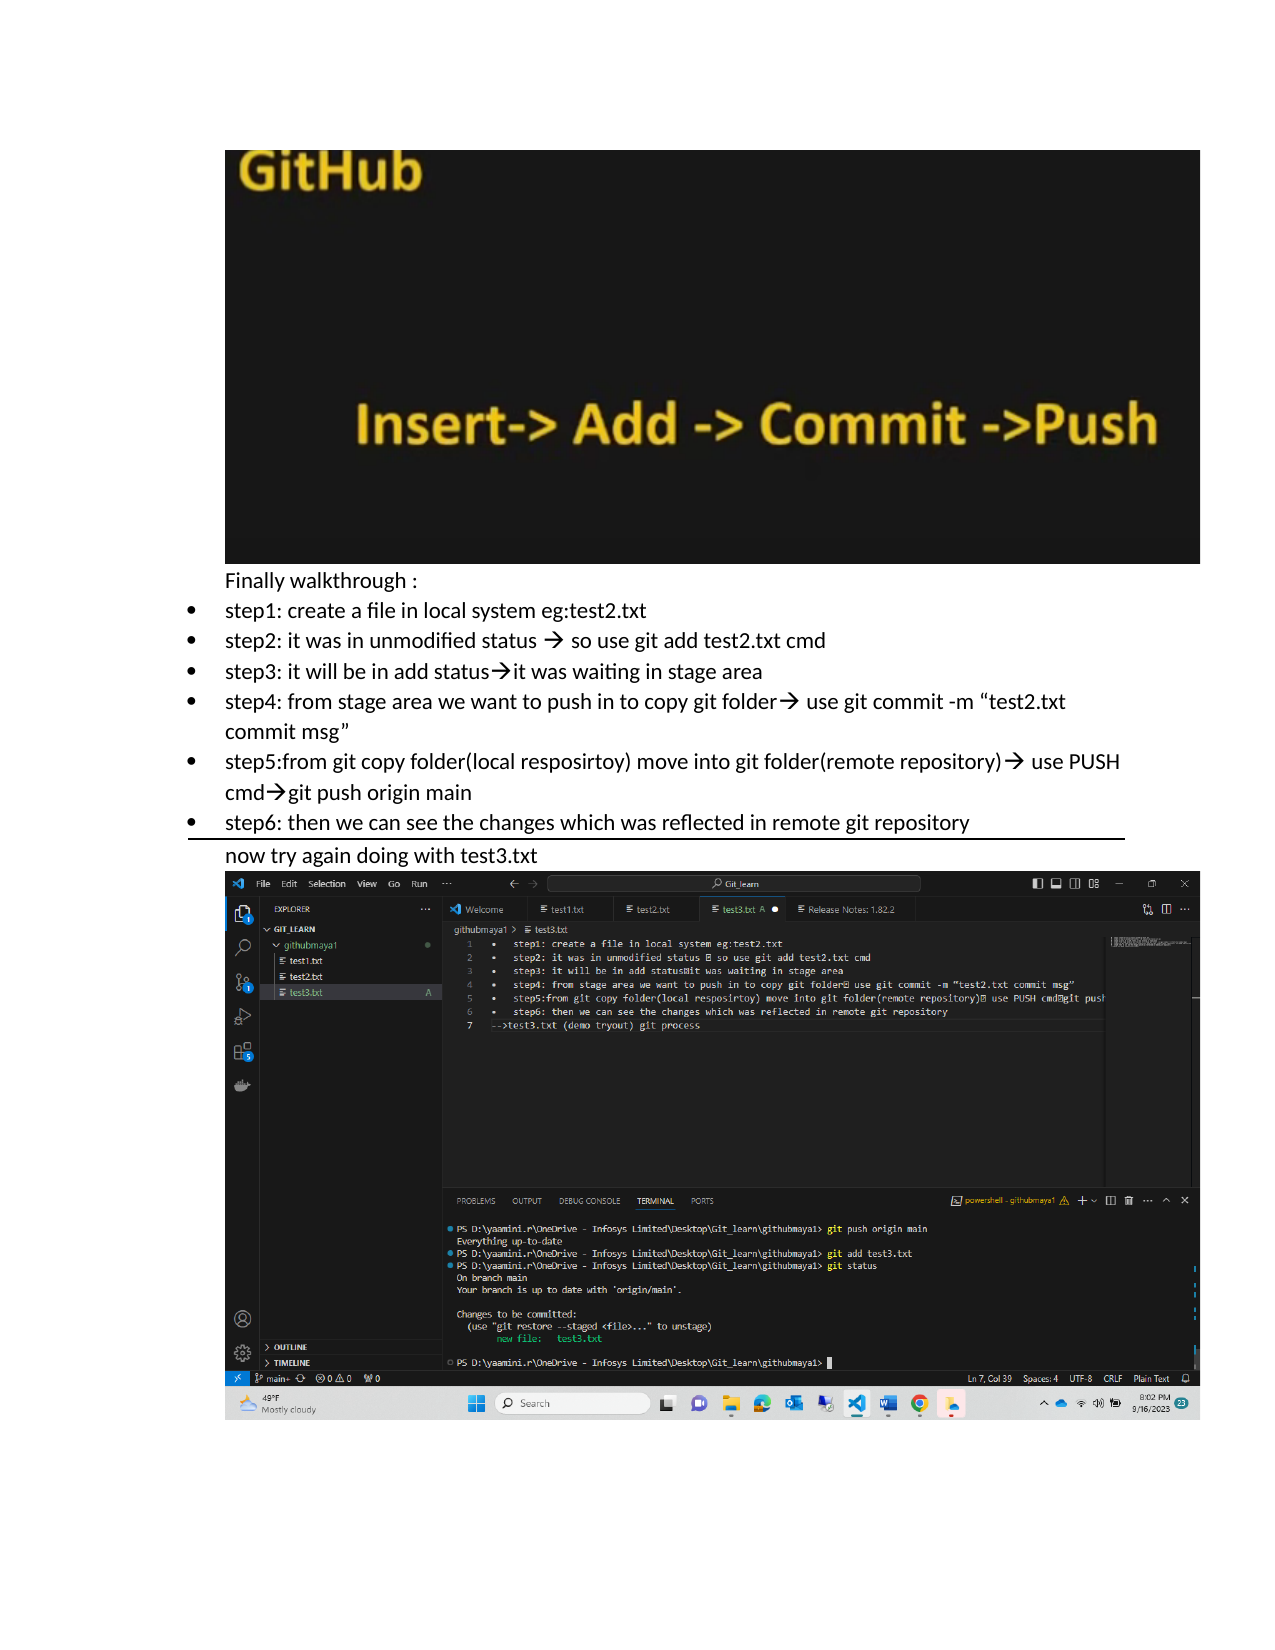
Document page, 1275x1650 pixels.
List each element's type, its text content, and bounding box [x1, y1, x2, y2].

list Finally walkthrough : [225, 566, 1125, 594]
list step2: it was in unmodified status so use git add test2.txt cmd [187, 627, 1125, 654]
picture [225, 150, 1200, 564]
list step3: it will be in add statusit was waiting in stage area [187, 657, 1125, 685]
list step1: create a file in local system eg:test2.txt [187, 596, 1125, 624]
list now try again doing with test3.txt [225, 842, 1125, 870]
list step6: then we can see the changes which was reflected in remote git repository [187, 808, 1125, 839]
list step4: from stage area we want to push in to copy git folder use git commit -m “test2.txt commit msg” [187, 687, 1125, 745]
list step5:from git copy folder(local resposirtoy) move into git folder(remote repository) use PUSH cmdgit push origin main [187, 747, 1125, 806]
picture [225, 871, 1200, 1420]
